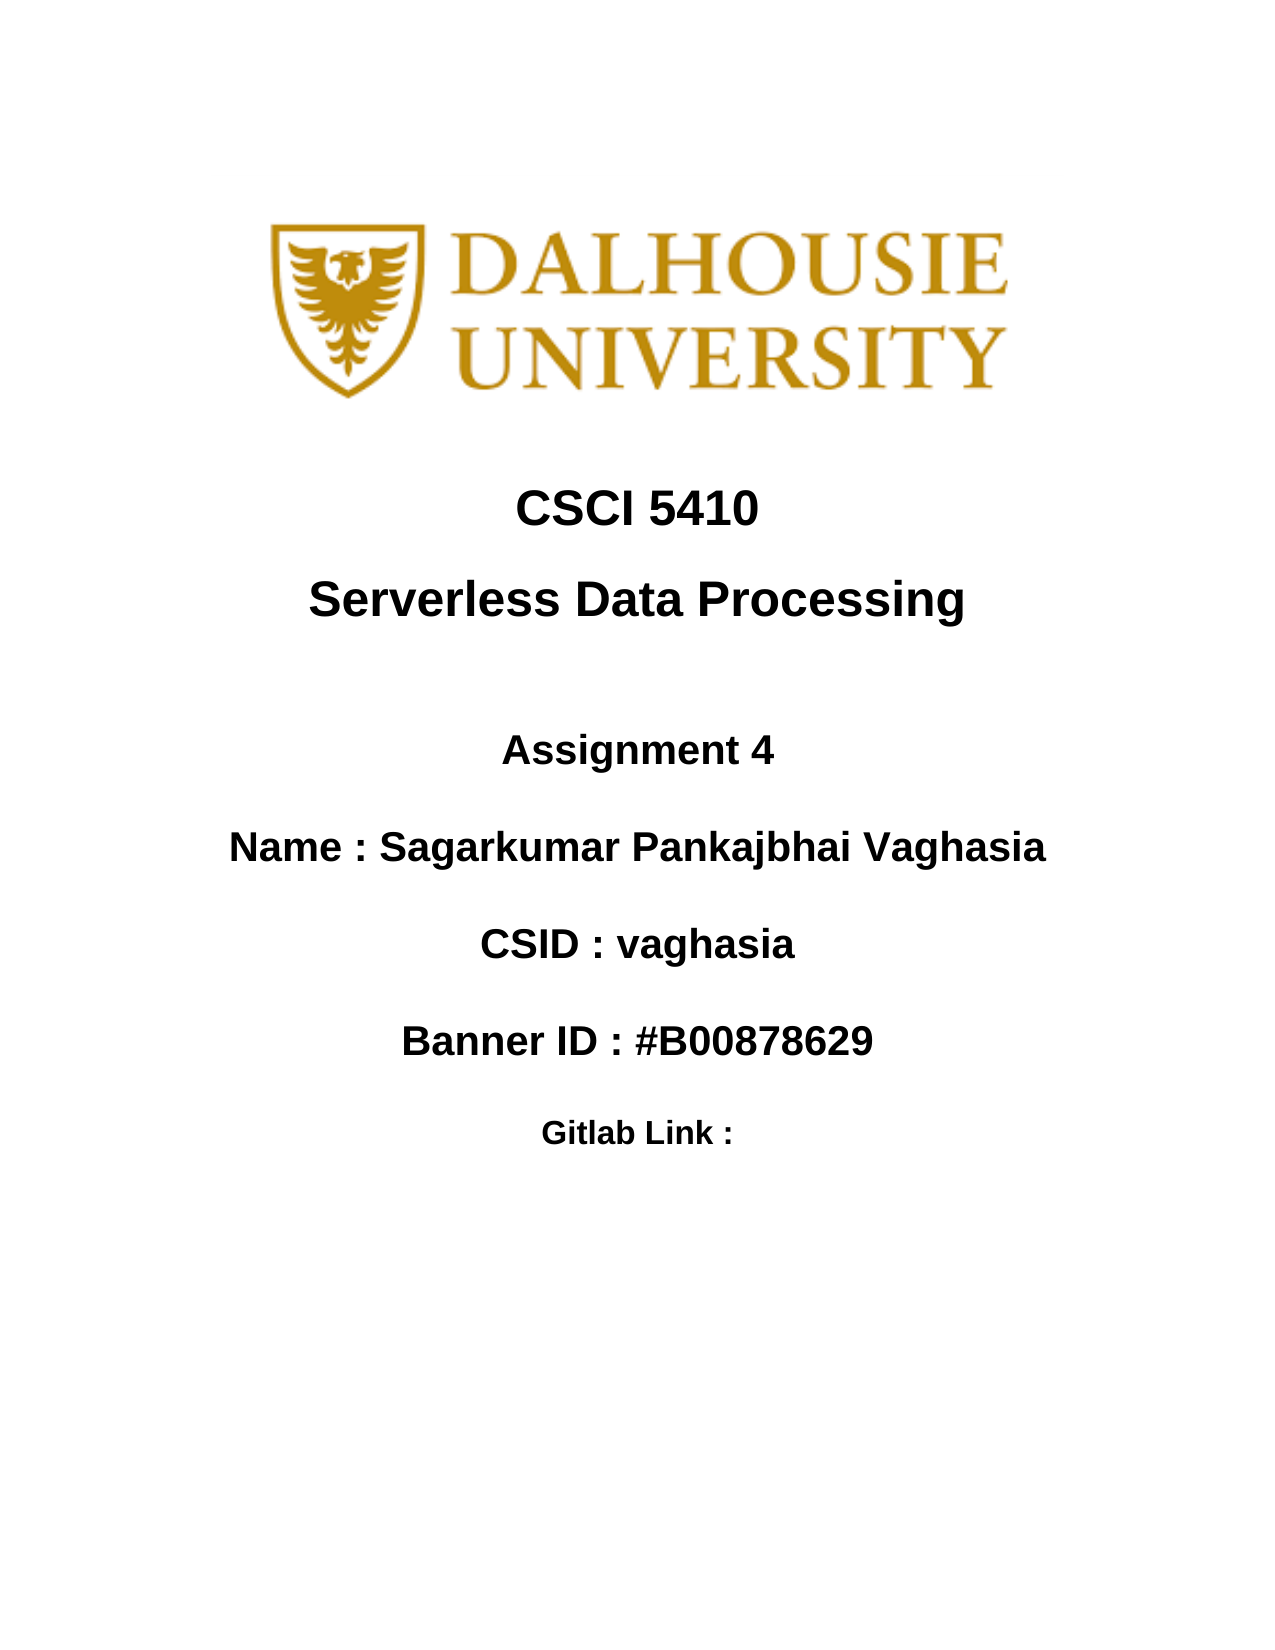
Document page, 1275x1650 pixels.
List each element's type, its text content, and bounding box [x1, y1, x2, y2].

picture [210, 175, 1065, 450]
text Banner ID : #B00878629 [150, 1016, 1125, 1064]
text CSCI 5410 [150, 479, 1125, 536]
text Serverless Data Processing [150, 570, 1125, 627]
text CSID : vaghasia [150, 919, 1125, 967]
text Name : Sagarkumar Pankajbhai Vaghasia [150, 822, 1125, 870]
text Gitlab Link : [150, 1113, 1125, 1151]
text Assignment 4 [150, 725, 1125, 773]
